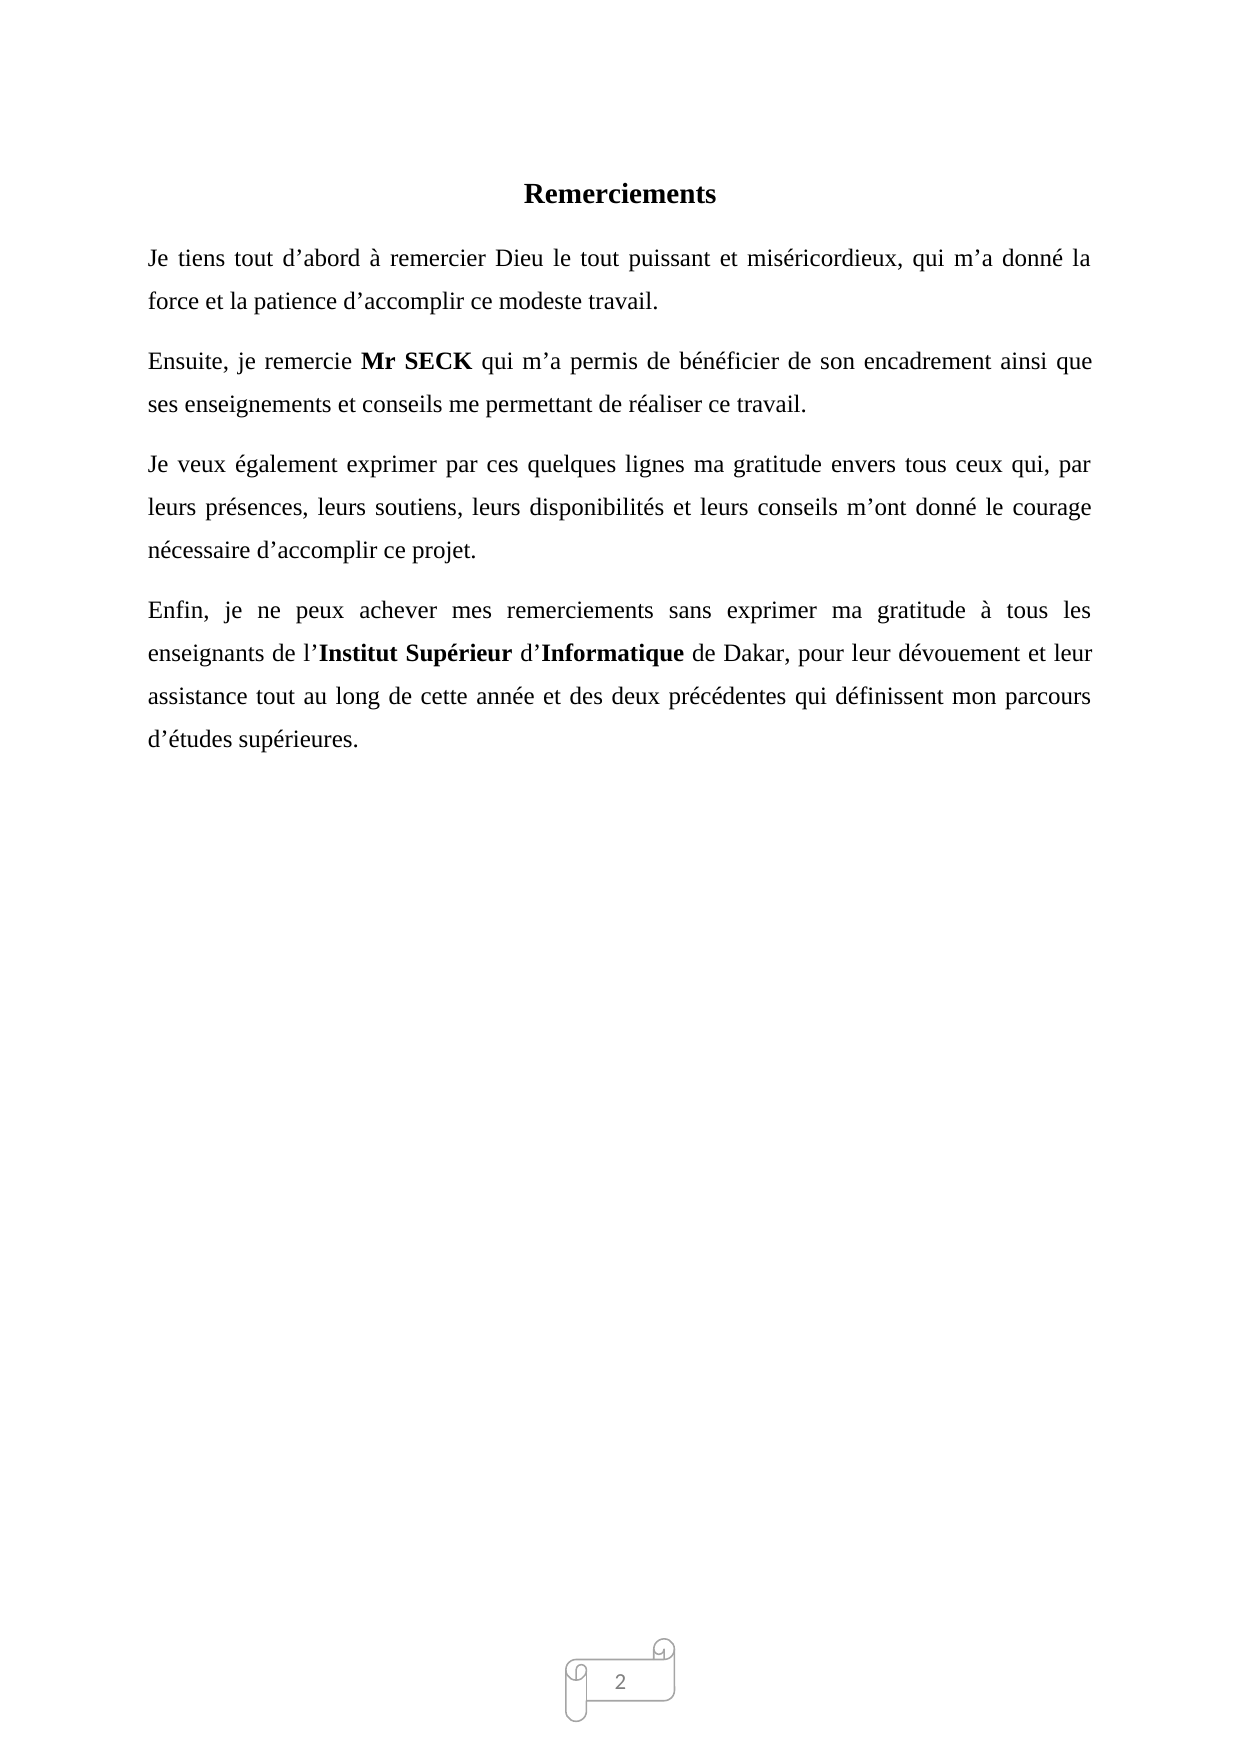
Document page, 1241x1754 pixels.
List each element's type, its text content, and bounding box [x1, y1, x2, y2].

text Je veux également exprimer par ces quelques lignes ma gratitude envers tous ceux qui, par leurs présences, leurs soutiens, leurs disponibilités et leurs conseils m’ont donné le courage nécessaire d’accomplir ce projet. [148, 449, 1093, 564]
text Ensuite, je remercie Mr SECK qui m’a permis de bénéficier de son encadrement ainsi que ses enseignements et conseils me permettant de réaliser ce travail. [148, 346, 1093, 418]
text Enfin, je ne peux achever mes remerciements sans exprimer ma gratitude à tous les enseignants de l’Institut Supérieur d’Informatique de Dakar, pour leur dévouement et leur assistance tout au long de cette année et des deux précédentes qui définissent mon parcours d’études supérieures. [148, 595, 1093, 753]
text Remerciements [148, 176, 1093, 210]
text Je tiens tout d’abord à remercier Dieu le tout puissant et miséricordieux, qui m’a donné la force et la patience d’accomplir ce modeste travail. [148, 243, 1093, 315]
